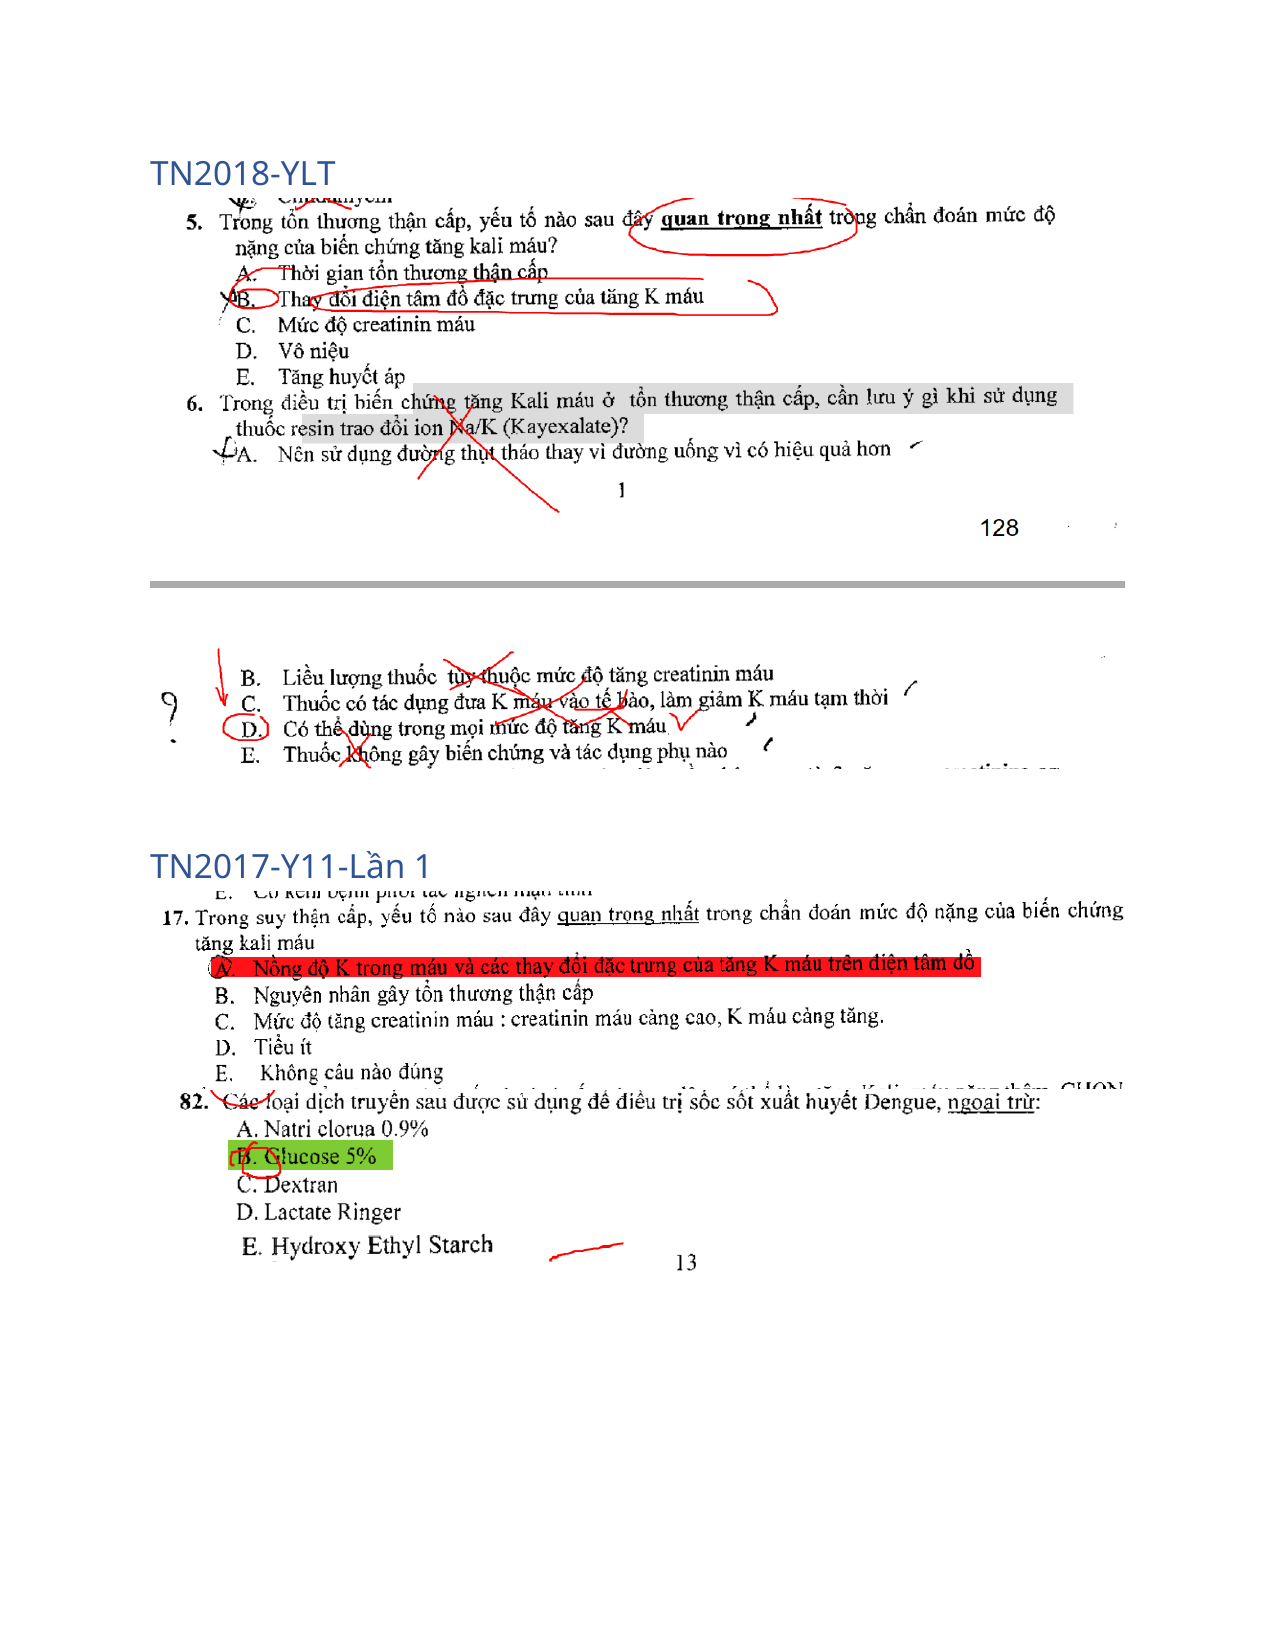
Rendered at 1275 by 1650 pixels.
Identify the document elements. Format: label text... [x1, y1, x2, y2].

subtitle TN2017-Y11-Lần 1 [150, 843, 1125, 888]
picture [150, 1090, 1125, 1290]
picture [150, 891, 1125, 1089]
picture [150, 198, 1125, 769]
subtitle TN2018-YLT [150, 150, 1125, 195]
